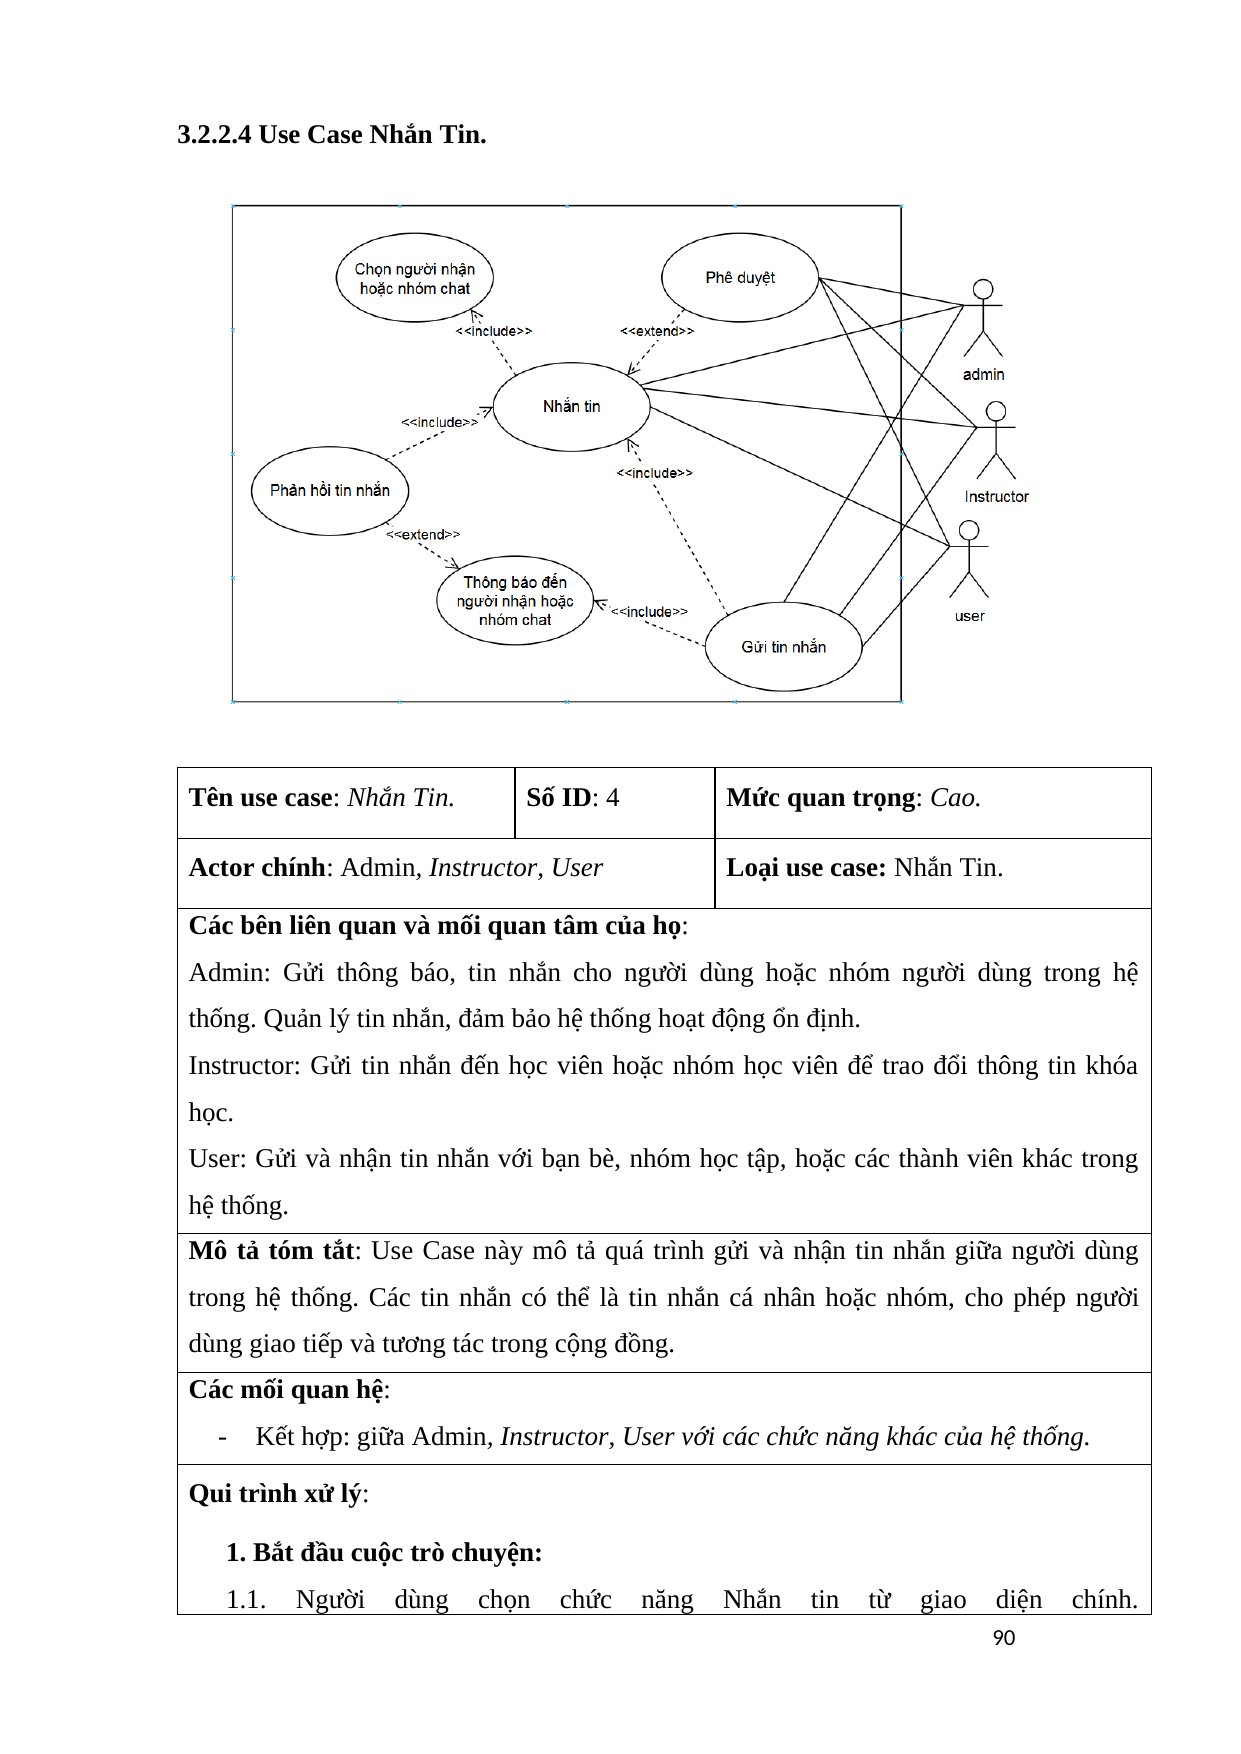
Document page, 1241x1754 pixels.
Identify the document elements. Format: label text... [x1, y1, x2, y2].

subtitle 3.2.2.4 Use Case Nhắn Tin. [177, 118, 1015, 150]
table_header Số ID: 4 [516, 768, 714, 838]
table_header Tên use case: Nhắn Tin. [178, 768, 514, 838]
table_cell Các mối quan hệ: Kết hợp: giữa Admin, Instructor, User với các chức năng khác của hệ thống. [178, 1373, 1151, 1464]
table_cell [178, 1465, 1151, 1614]
table_cell Actor chính: Admin, Instructor, User [178, 839, 714, 908]
table_header Mức quan trọng: Cao. [716, 768, 1151, 838]
picture [177, 169, 1094, 737]
table_cell Các bên liên quan và mối quan tâm của họ: Admin: Gửi thông báo, tin nhắn cho người dùng hoặc nhóm người dùng trong hệ thống. Quản lý tin nhắn, đảm bảo hệ thống hoạt động ổn định. Instructor: Gửi tin nhắn đến học viên hoặc nhóm học viên để trao đổi thông tin khóa học. User: Gửi và nhận tin nhắn với bạn bè, nhóm học tập, hoặc các thành viên khác trong hệ thống. [178, 909, 1151, 1233]
table_cell Mô tả tóm tắt: Use Case này mô tả quá trình gửi và nhận tin nhắn giữa người dùng trong hệ thống. Các tin nhắn có thể là tin nhắn cá nhân hoặc nhóm, cho phép người dùng giao tiếp và tương tác trong cộng đồng. [178, 1234, 1151, 1372]
table_cell Loại use case: Nhắn Tin. [716, 839, 1151, 908]
